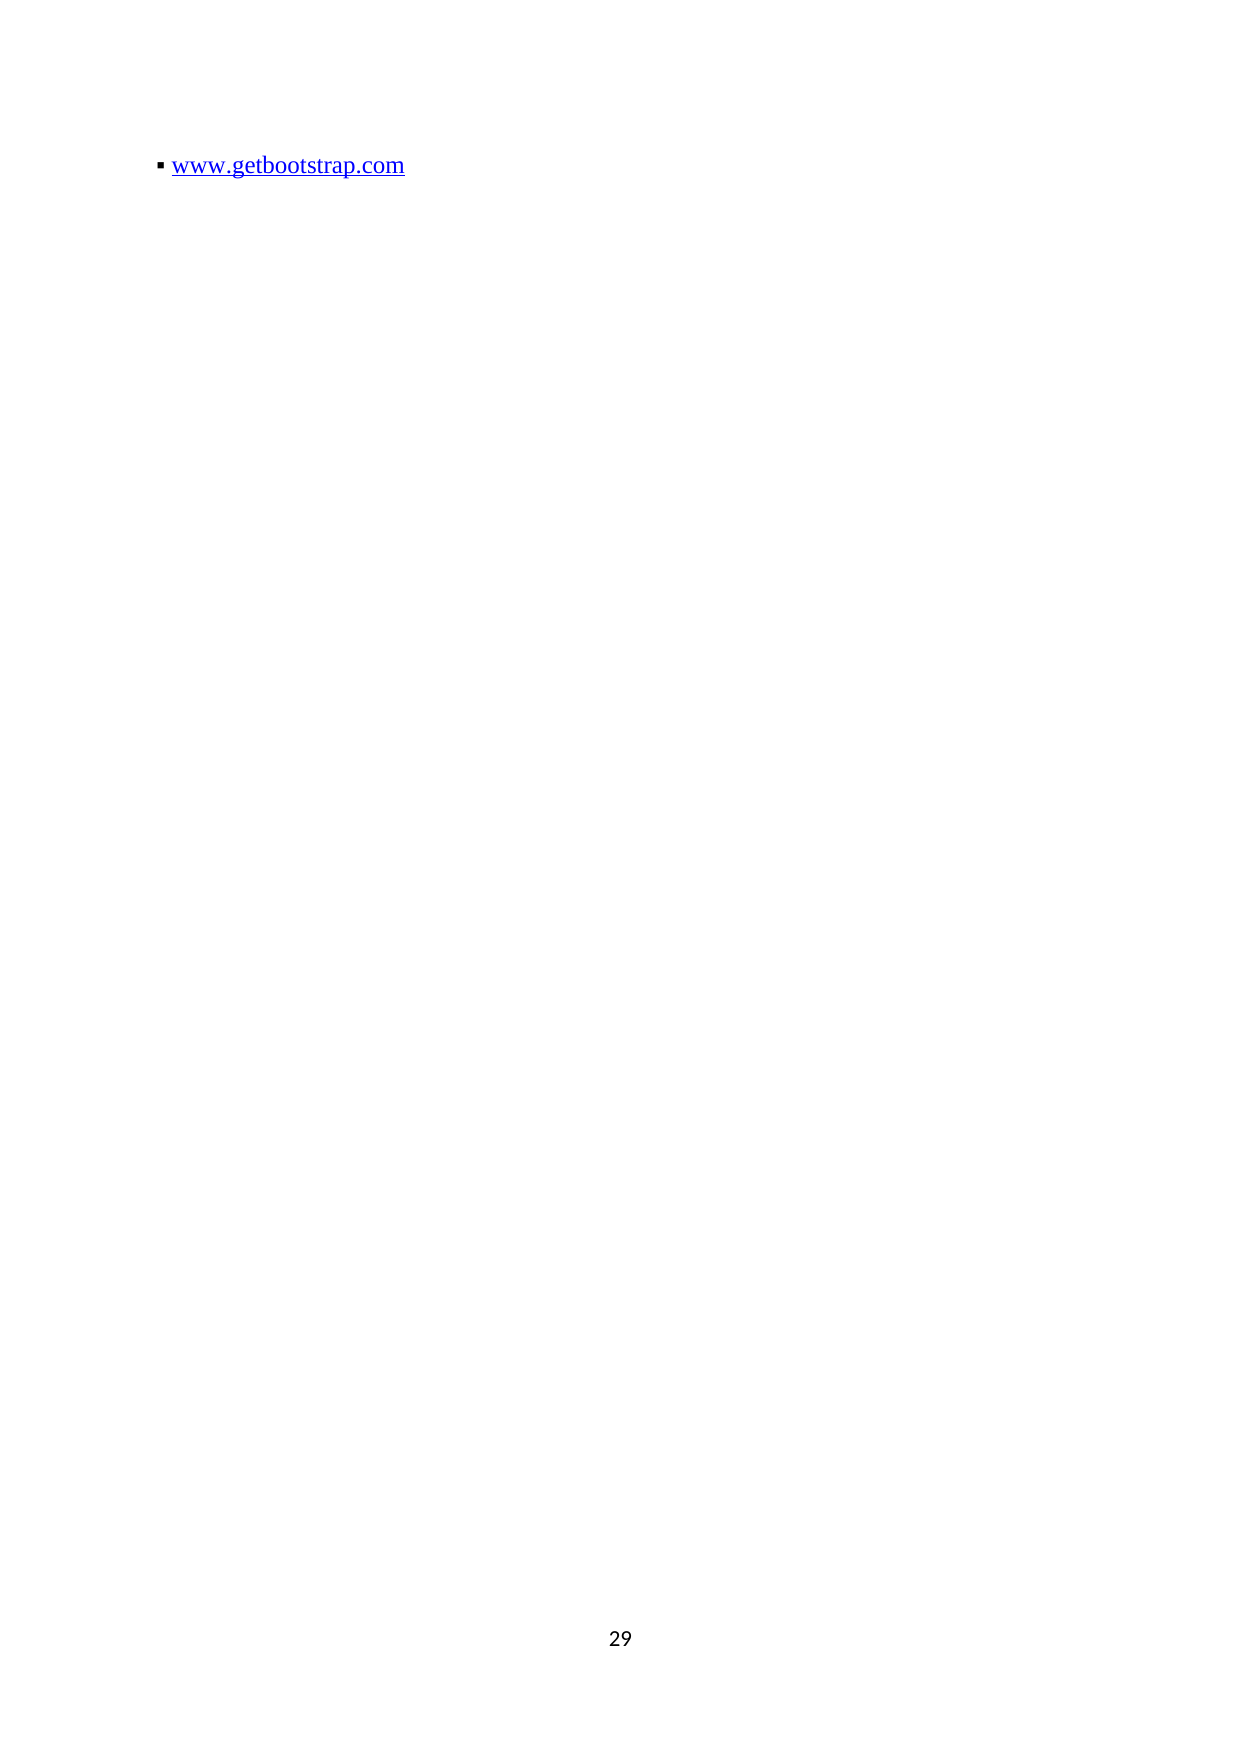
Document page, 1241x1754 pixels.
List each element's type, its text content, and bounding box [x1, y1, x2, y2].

text ▪ www.getbootstrap.com [150, 150, 1090, 179]
